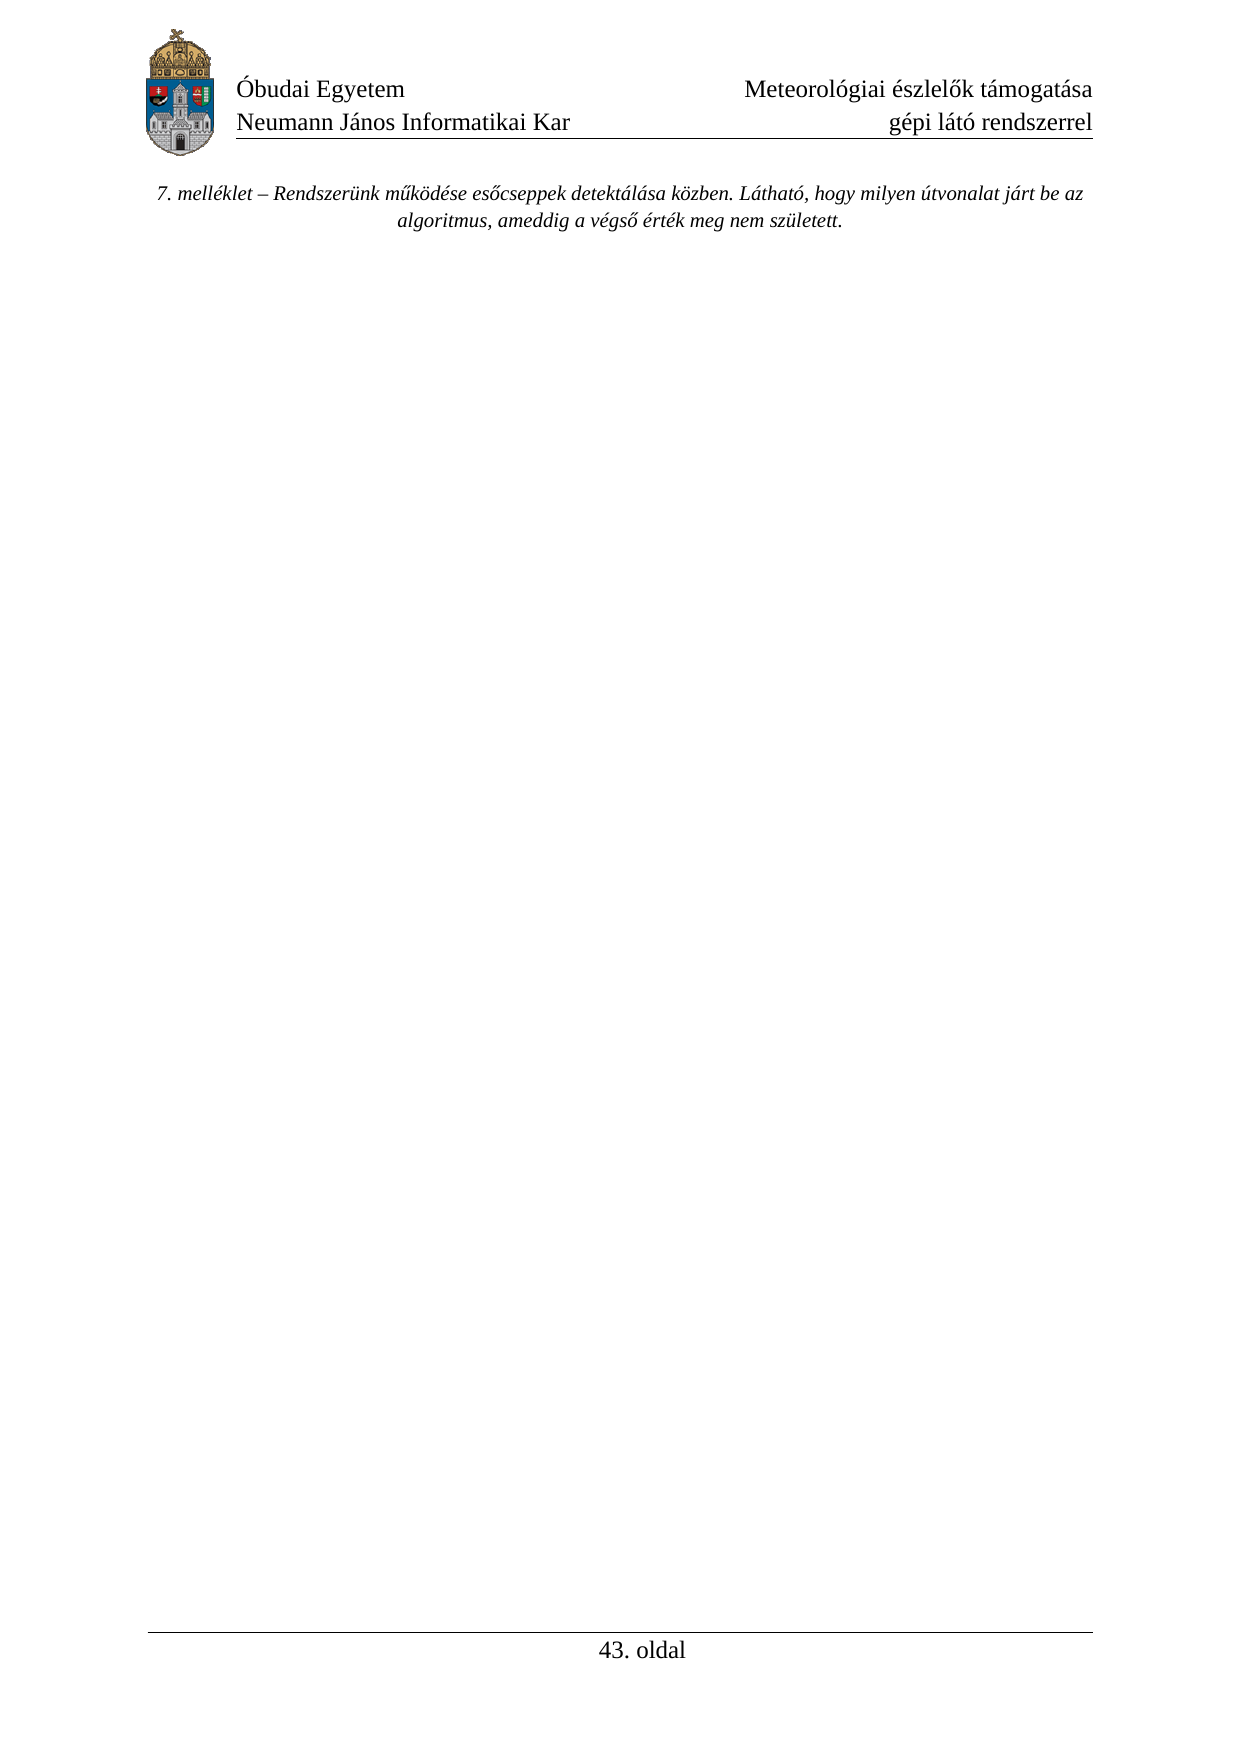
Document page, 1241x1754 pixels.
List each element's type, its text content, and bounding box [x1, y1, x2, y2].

text 7. melléklet – Rendszerünk működése esőcseppek detektálása közben. Látható, hogy milyen útvonalat járt be az algoritmus, ameddig a végső érték meg nem született. [148, 180, 1093, 232]
picture [146, 28, 215, 157]
